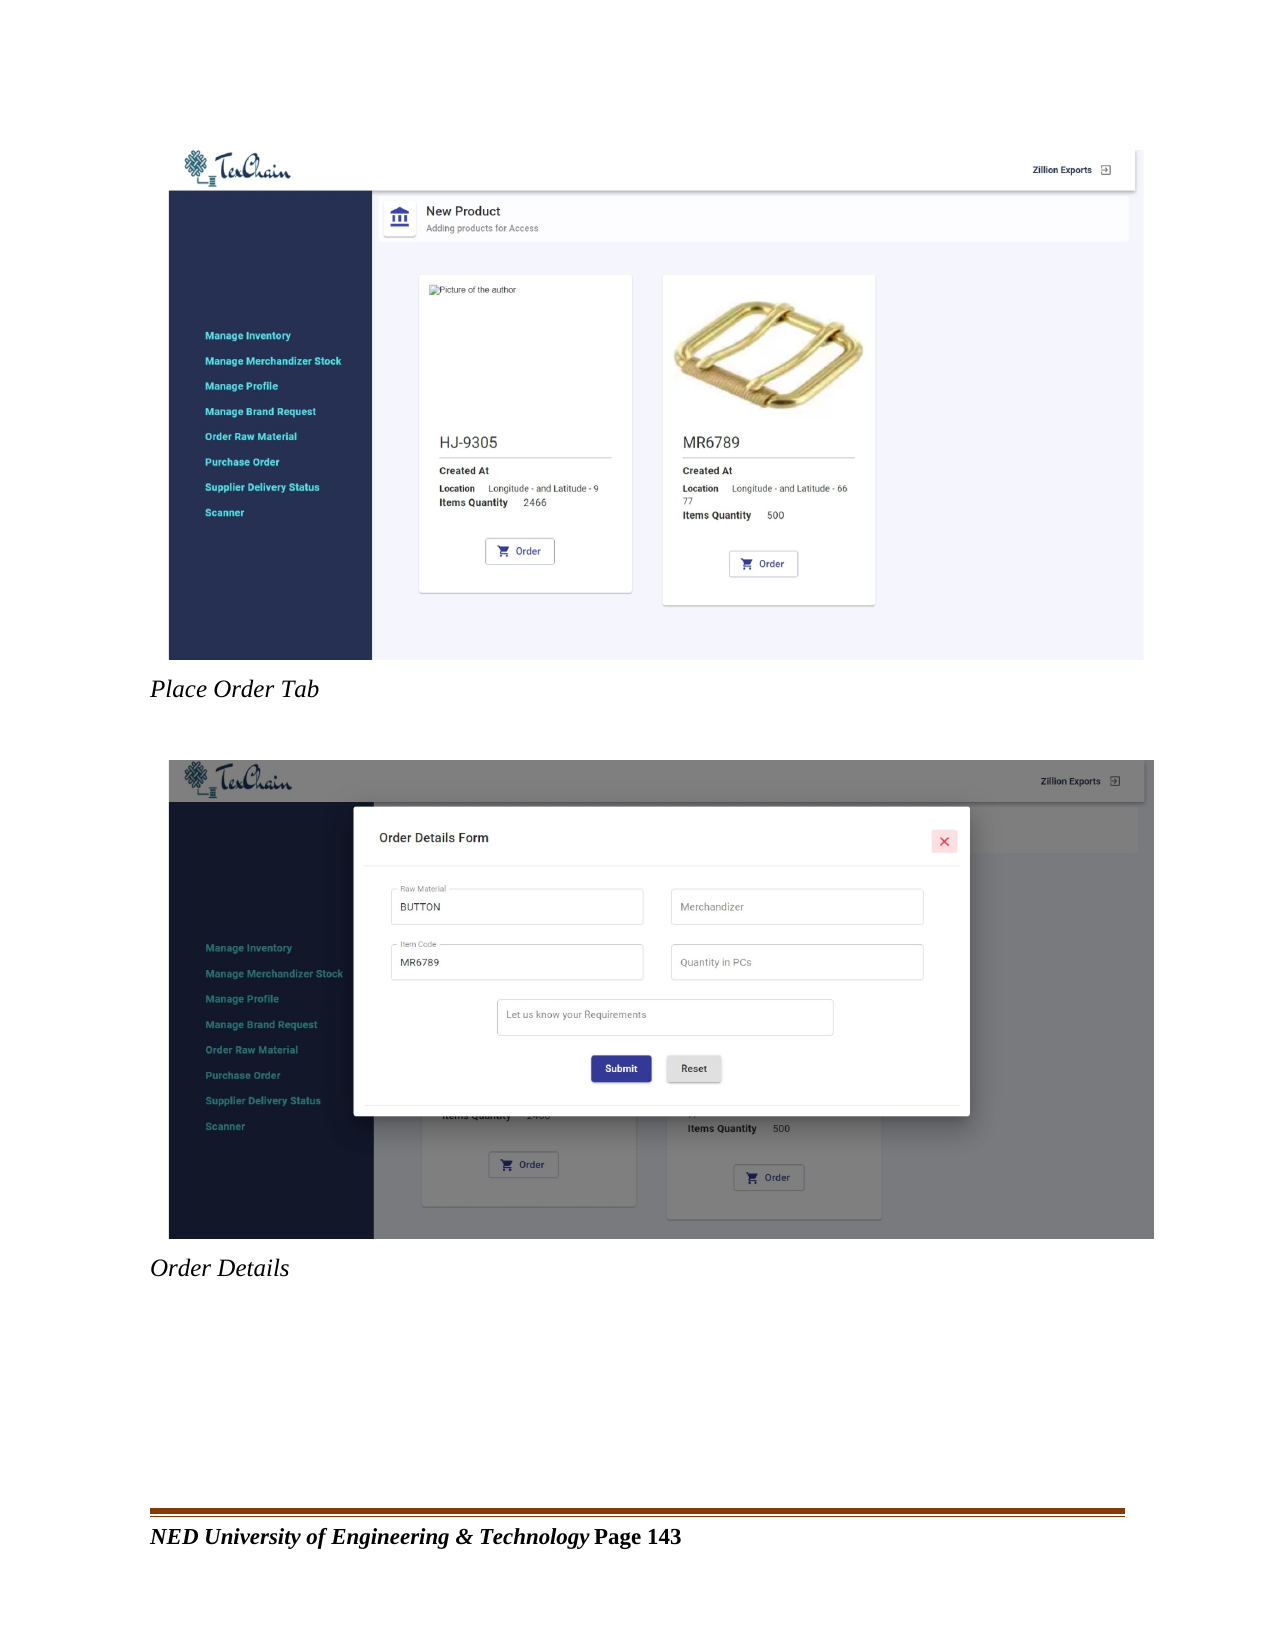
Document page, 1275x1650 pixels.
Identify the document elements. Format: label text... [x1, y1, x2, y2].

text Order Details [150, 760, 1125, 1282]
text Place Order Tab [150, 150, 1125, 703]
